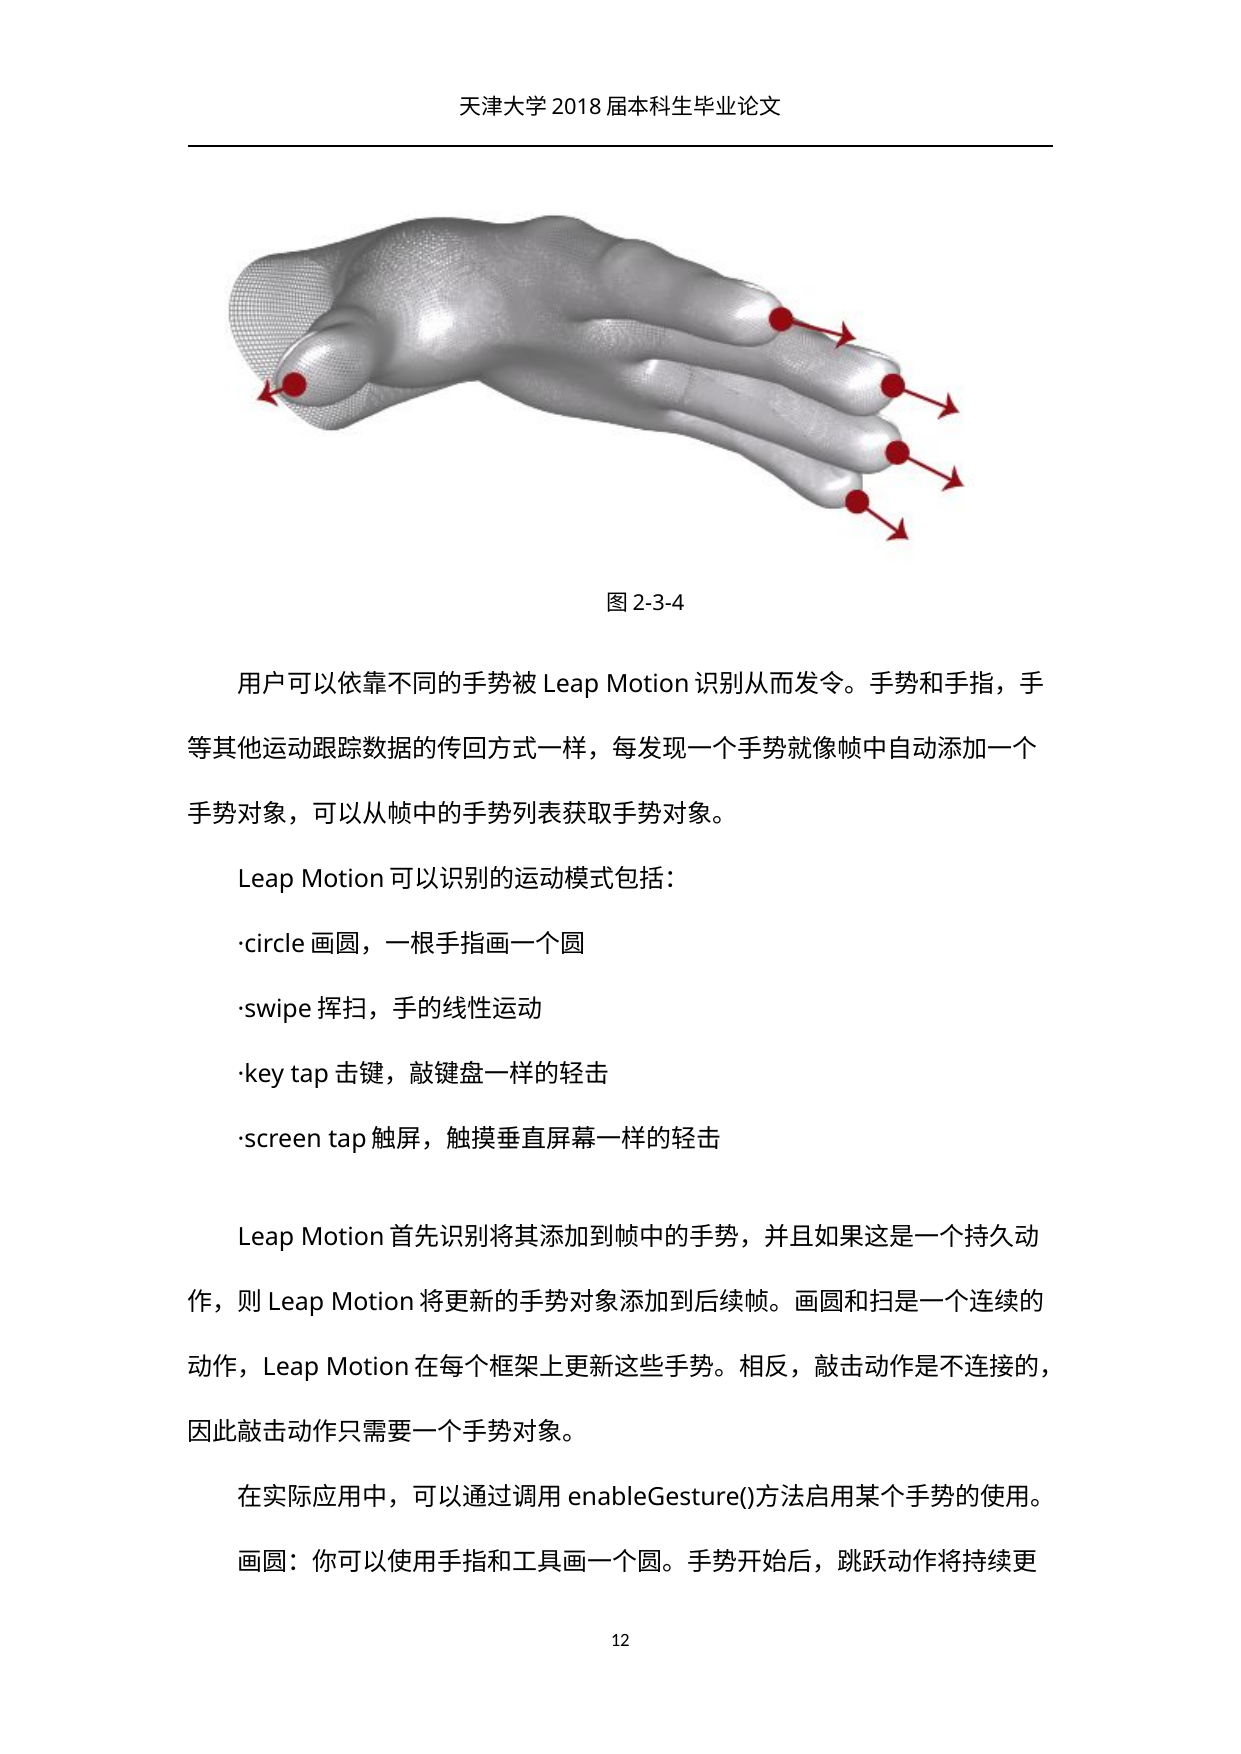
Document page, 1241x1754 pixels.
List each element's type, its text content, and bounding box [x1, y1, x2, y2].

text 在实际应用中，可以通过调用enableGesture()方法启用某个手势的使用。 [187, 1462, 1053, 1527]
text ·key tap击键，敲键盘一样的轻击 [187, 1039, 1053, 1104]
text ·screen tap触屏，触摸垂直屏幕一样的轻击 [187, 1104, 1053, 1169]
picture [187, 162, 996, 570]
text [187, 1527, 1053, 1592]
text 用户可以依靠不同的手势被Leap Motion识别从而发令。手势和手指，手等其他运动跟踪数据的传回方式一样，每发现一个手势就像帧中自动添加一个手势对象，可以从帧中的手势列表获取手势对象。 [187, 649, 1053, 844]
text ·swipe挥扫，手的线性运动 [187, 974, 1053, 1039]
text ·circle画圆，一根手指画一个圆 [187, 909, 1053, 974]
text Leap Motion首先识别将其添加到帧中的手势，并且如果这是一个持久动作，则Leap Motion将更新的手势对象添加到后续帧。画圆和扫是一个连续的动作，Leap Motion在每个框架上更新这些手势。相反，敲击动作是不连接的，因此敲击动作只需要一个手势对象。 [187, 1202, 1053, 1462]
text Leap Motion可以识别的运动模式包括： [187, 844, 1053, 909]
text 图2-3-4 [187, 584, 1053, 617]
